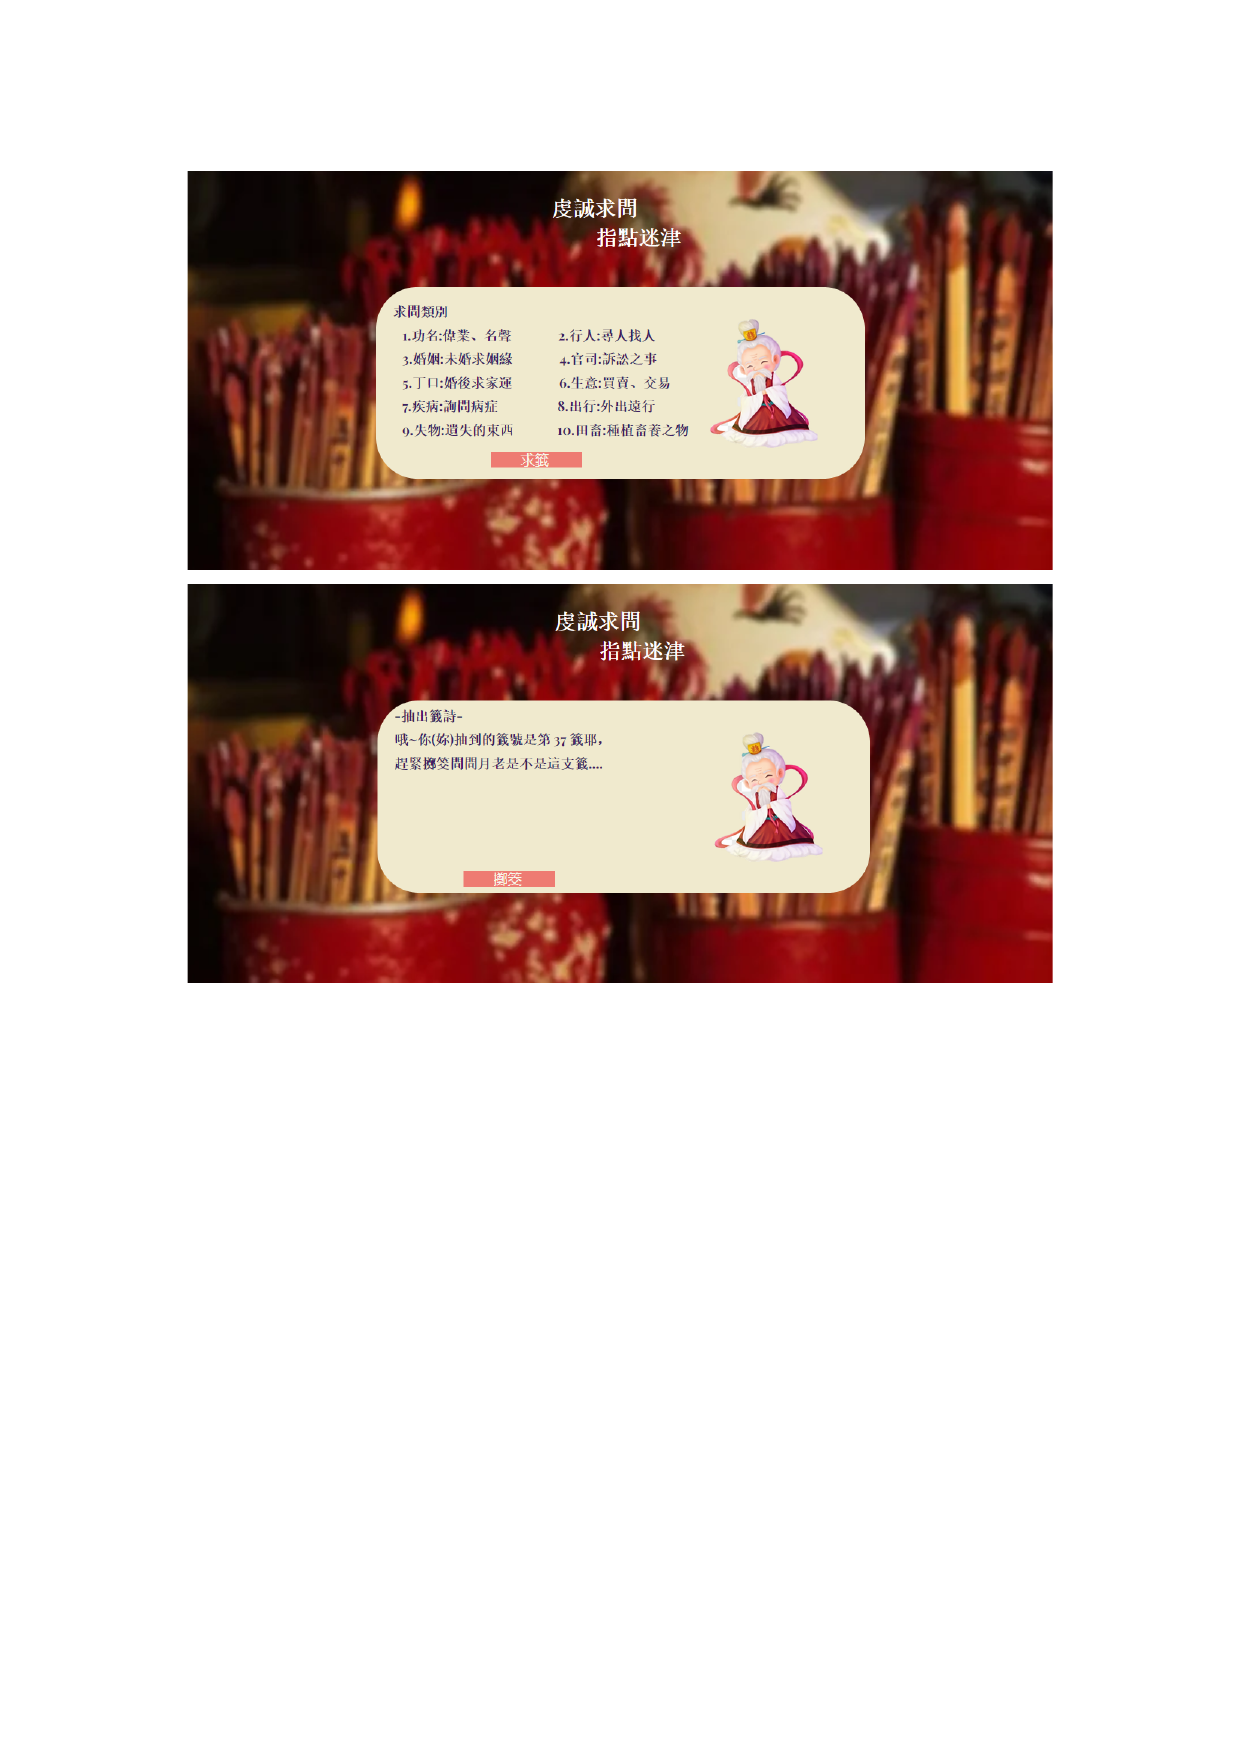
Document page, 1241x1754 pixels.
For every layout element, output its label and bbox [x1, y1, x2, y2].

picture [187, 171, 1053, 570]
picture [187, 584, 1053, 983]
